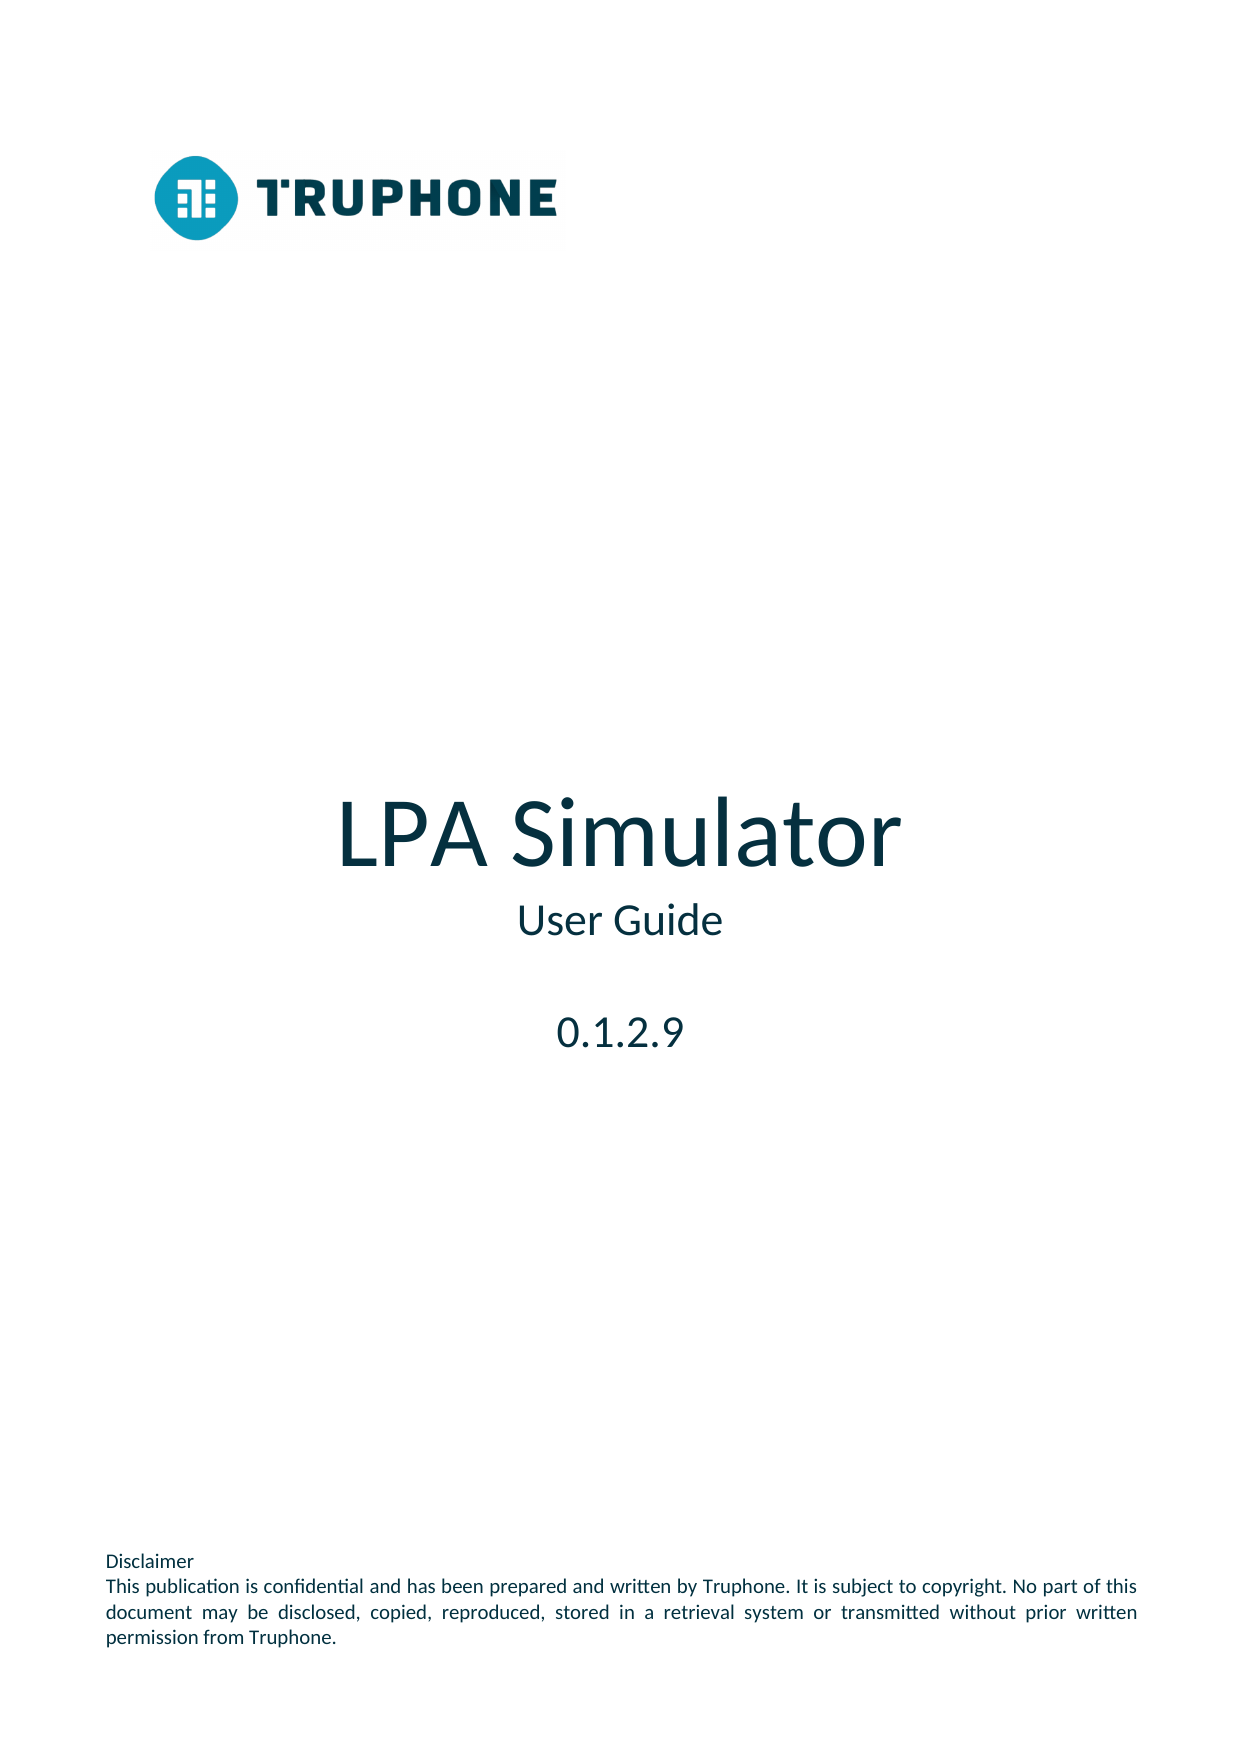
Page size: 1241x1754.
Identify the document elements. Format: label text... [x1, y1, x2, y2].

picture [563, 1606, 569, 1616]
picture [969, 1606, 975, 1616]
picture [1107, 1606, 1116, 1616]
text LPA Simulator [150, 769, 1090, 891]
picture [206, 1580, 214, 1590]
picture [150, 150, 567, 251]
picture [886, 1580, 892, 1590]
text User Guide [150, 891, 1090, 947]
picture [185, 1606, 191, 1616]
text 0.1.2.9 [150, 1003, 1090, 1059]
picture [681, 1606, 687, 1616]
picture [801, 1580, 807, 1590]
